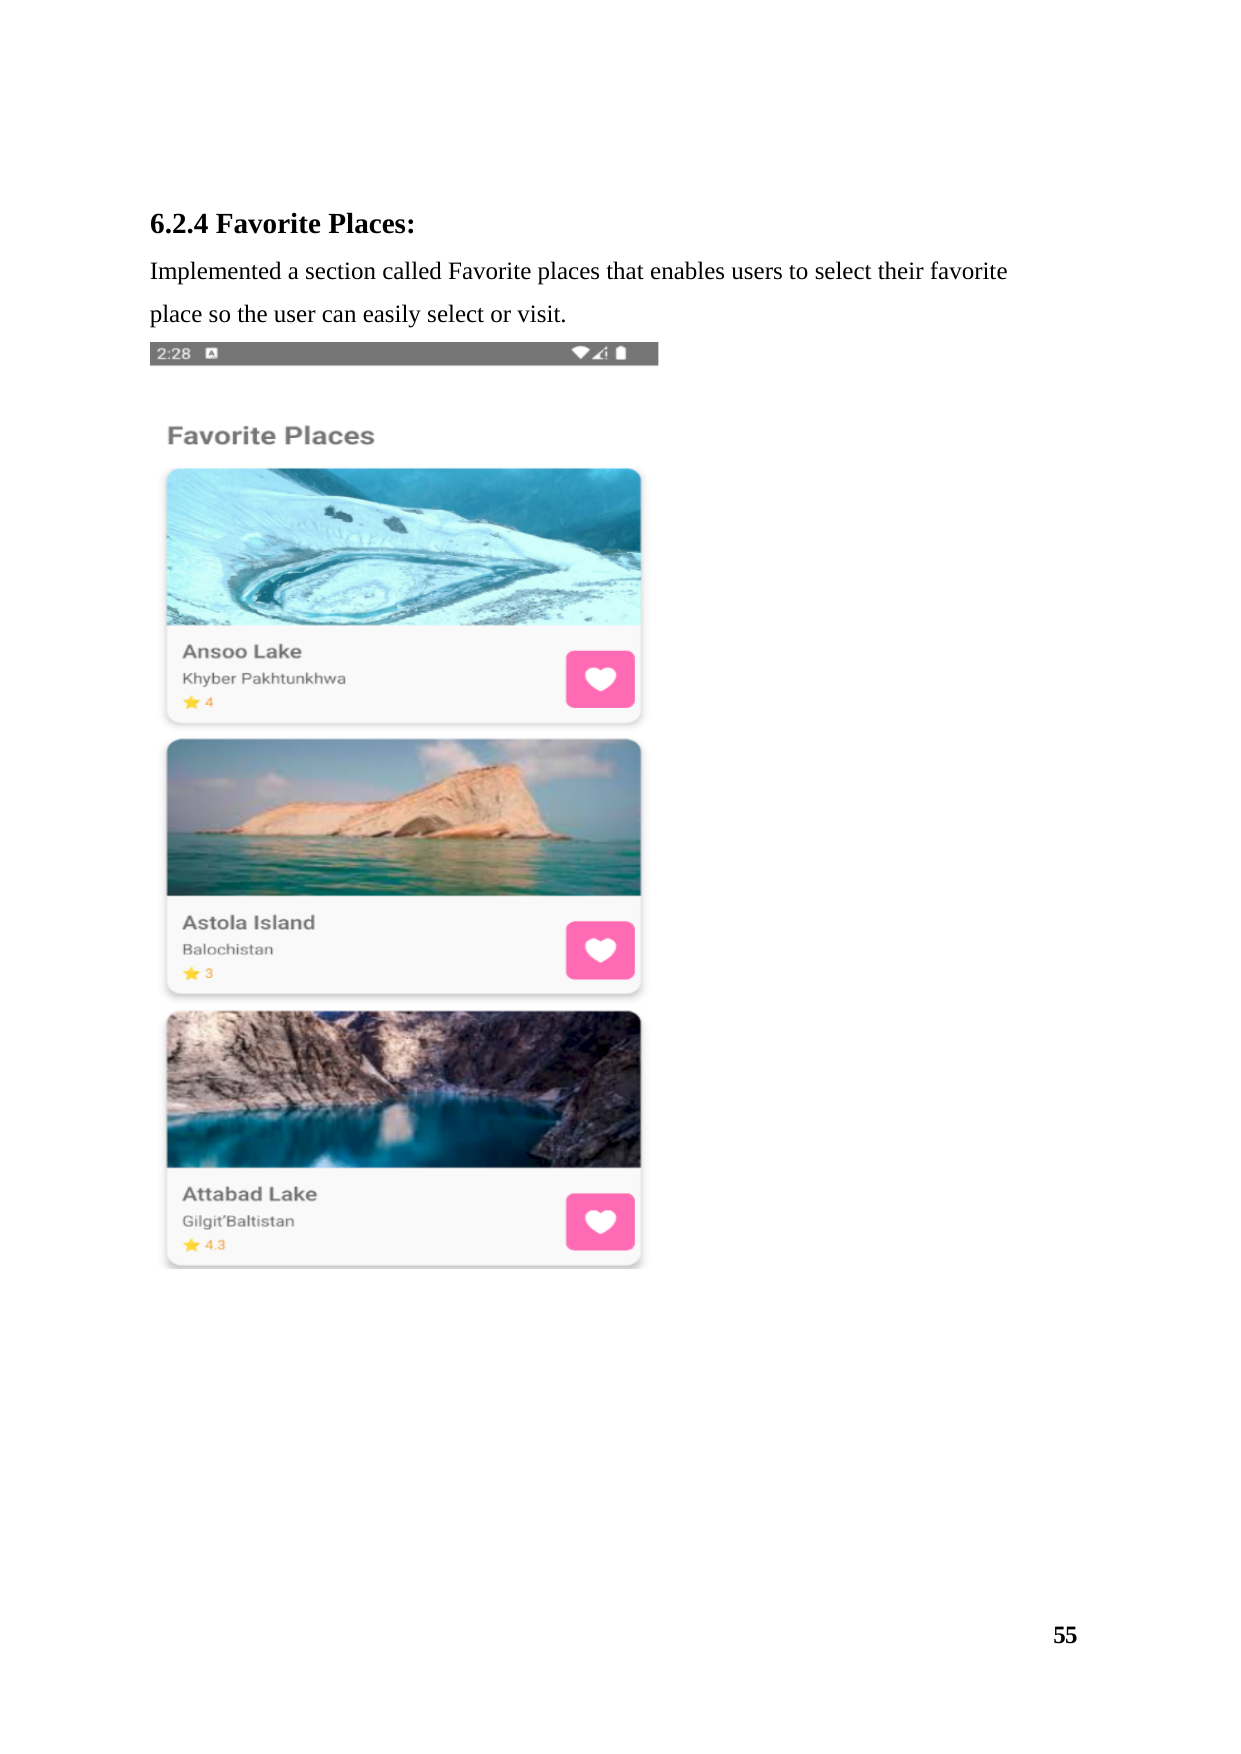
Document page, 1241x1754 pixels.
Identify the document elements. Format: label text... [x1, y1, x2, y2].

text Implemented a section called Favorite places that enables users to select their favorite place so the user can easily select or visit. [149, 256, 1064, 328]
subtitle Favorite Places: [150, 206, 1181, 240]
picture [150, 342, 659, 1269]
